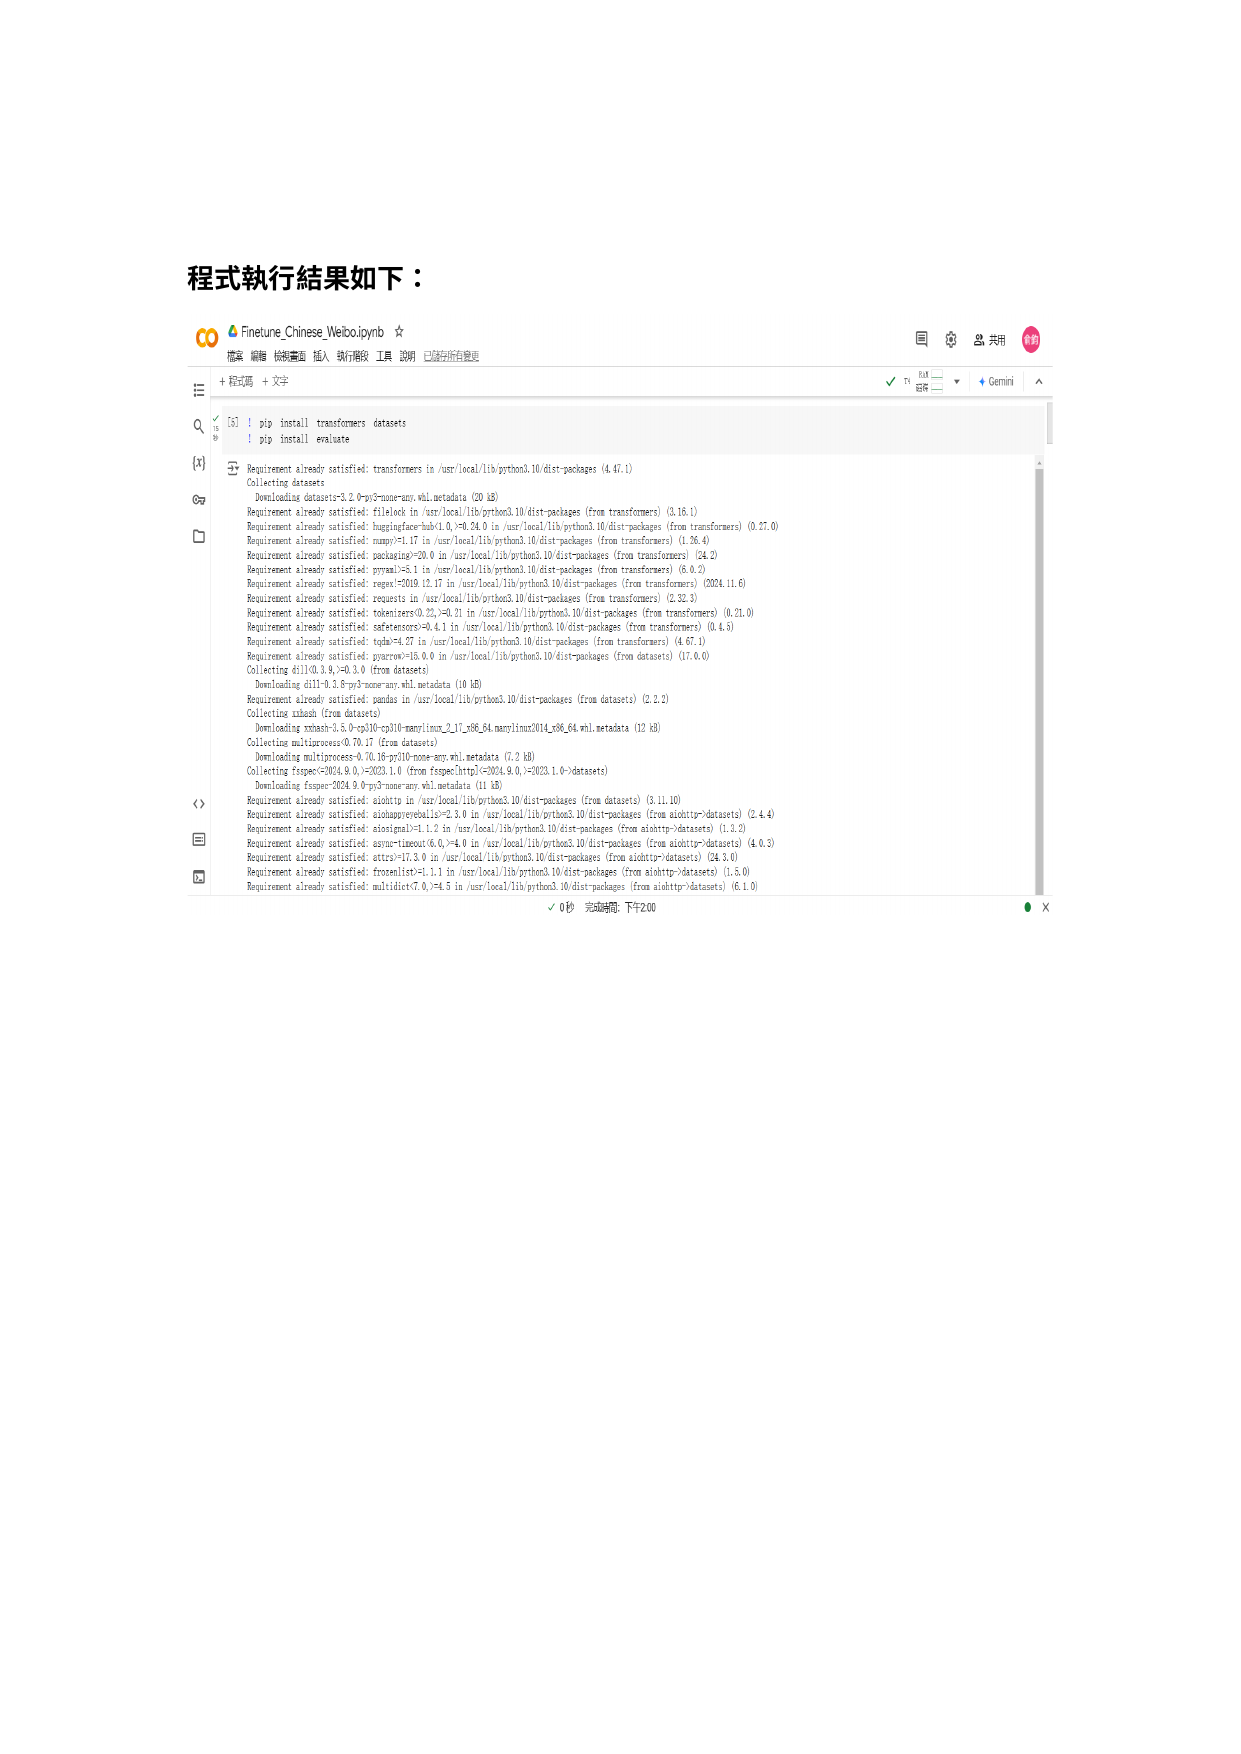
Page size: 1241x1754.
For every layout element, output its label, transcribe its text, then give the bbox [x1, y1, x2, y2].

text 程式執行結果如下： [187, 239, 1053, 314]
picture [187, 314, 1053, 915]
